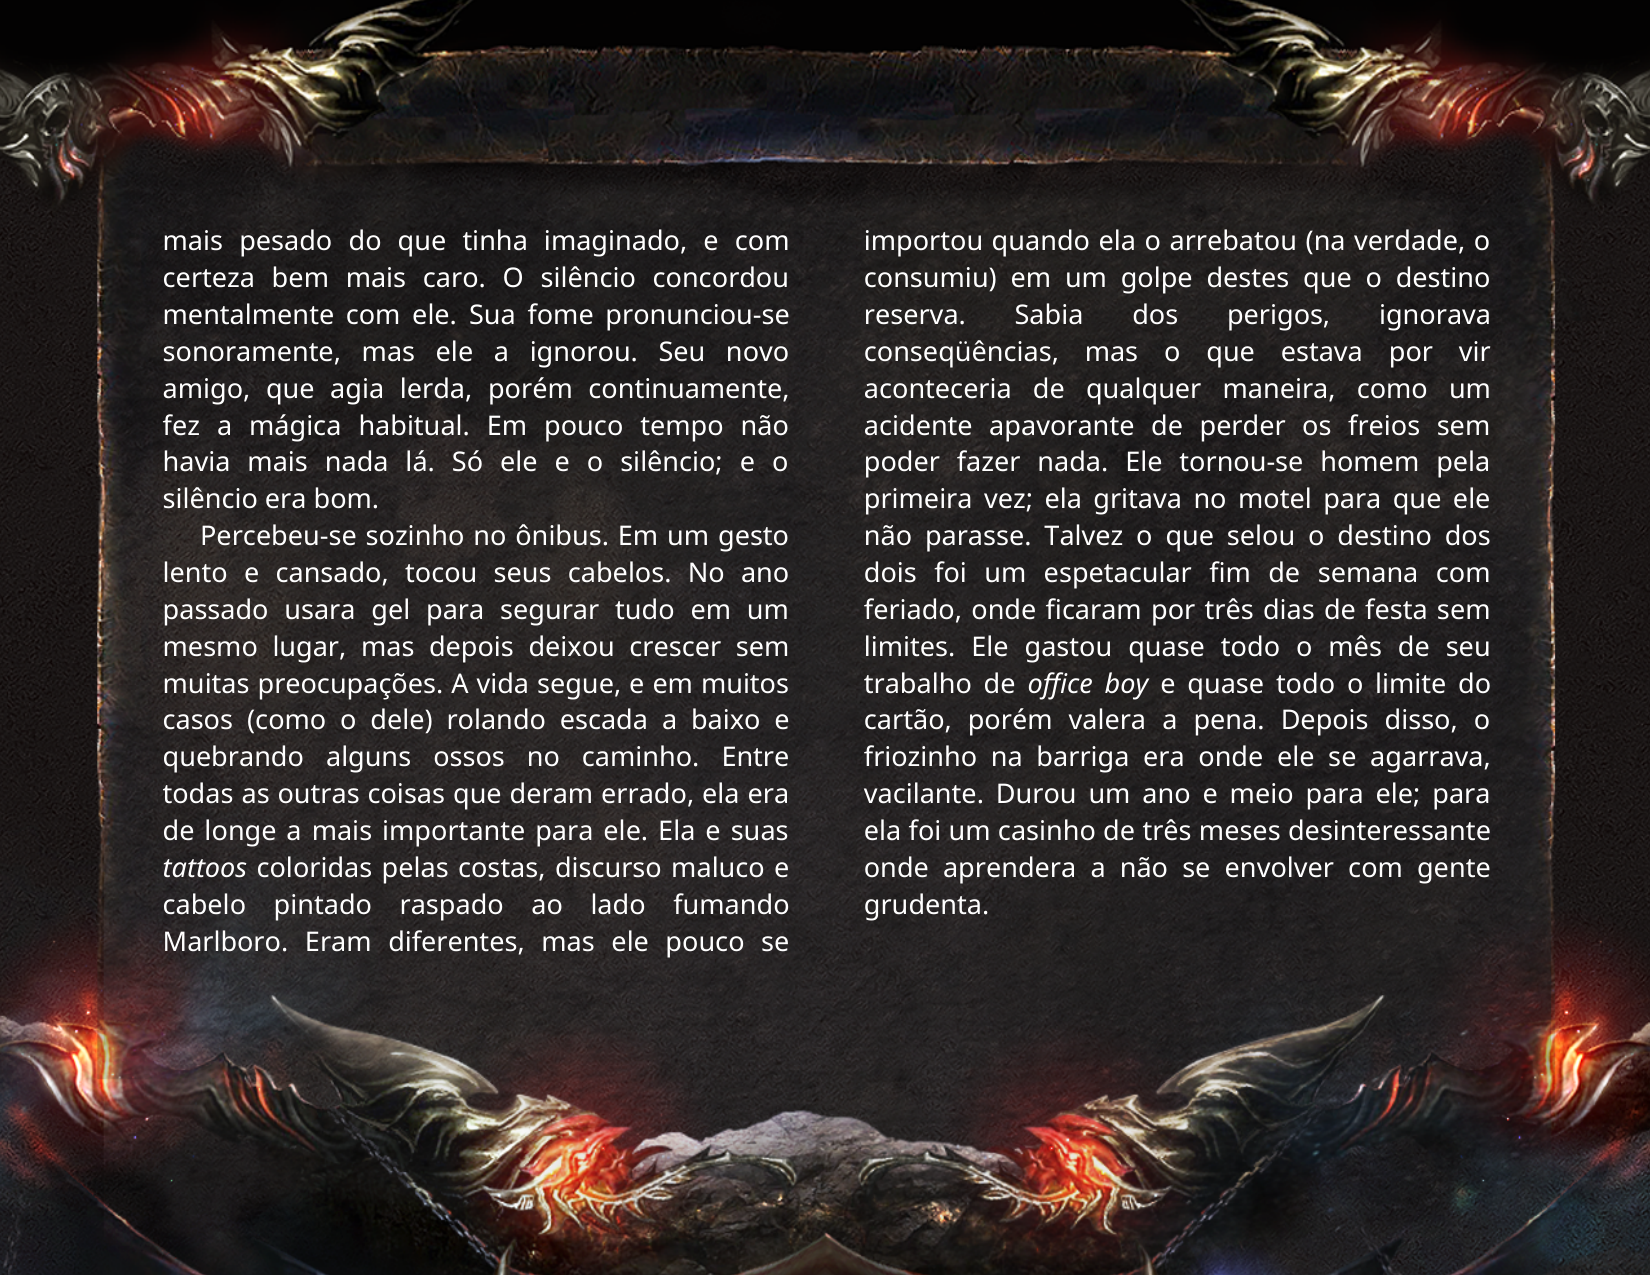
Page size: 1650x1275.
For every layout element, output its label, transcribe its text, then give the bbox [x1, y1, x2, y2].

text Percebeu-se sozinho no ônibus. Em um gesto lento e cansado, tocou seus cabelos. No ano passado usara gel para segurar tudo em um mesmo lugar, mas depois deixou crescer sem muitas preocupações. A vida segue, e em muitos casos (como o dele) rolando escada a baixo e quebrando alguns ossos no caminho. Entre todas as outras coisas que deram errado, ela era de longe a mais importante para ele. Ela e suas tattoos coloridas pelas costas, discurso maluco e cabelo pintado raspado ao lado fumando Marlboro. Eram diferentes, mas ele pouco se importou quando ela o arrebatou (na verdade, o consumiu) em um golpe destes que o destino reserva. Sabia dos perigos, ignorava conseqüências, mas o que estava por vir aconteceria de qualquer maneira, como um acidente apavorante de perder os freios sem poder fazer nada. Ele tornou-se homem pela primeira vez; ela gritava no motel para que ele não parasse. Talvez o que selou o destino dos dois foi um espetacular fim de semana com feriado, onde ficaram por três dias de festa sem limites. Ele gastou quase todo o mês de seu trabalho de office boy e quase todo o limite do cartão, porém valera a pena. Depois disso, o friozinho na barriga era onde ele se agarrava, vacilante. Durou um ano e meio para ele; para ela foi um casinho de três meses desinteressante onde aprendera a não se envolver com gente grudenta. [864, 222, 1491, 922]
picture [0, 0, 1650, 1275]
text Percebeu-se sozinho no ônibus. Em um gesto lento e cansado, tocou seus cabelos. No ano passado usara gel para segurar tudo em um mesmo lugar, mas depois deixou crescer sem muitas preocupações. A vida segue, e em muitos casos (como o dele) rolando escada a baixo e quebrando alguns ossos no caminho. Entre todas as outras coisas que deram errado, ela era de longe a mais importante para ele. Ela e suas tattoos coloridas pelas costas, discurso maluco e cabelo pintado raspado ao lado fumando Marlboro. Eram diferentes, mas ele pouco se importou quando ela o arrebatou (na verdade, o consumiu) em um golpe destes que o destino reserva. Sabia dos perigos, ignorava conseqüências, mas o que estava por vir aconteceria de qualquer maneira, como um acidente apavorante de perder os freios sem poder fazer nada. Ele tornou-se homem pela primeira vez; ela gritava no motel para que ele não parasse. Talvez o que selou o destino dos dois foi um espetacular fim de semana com feriado, onde ficaram por três dias de festa sem limites. Ele gastou quase todo o mês de seu trabalho de office boy e quase todo o limite do cartão, porém valera a pena. Depois disso, o friozinho na barriga era onde ele se agarrava, vacilante. Durou um ano e meio para ele; para ela foi um casinho de três meses desinteressante onde aprendera a não se envolver com gente grudenta. [162, 517, 790, 959]
